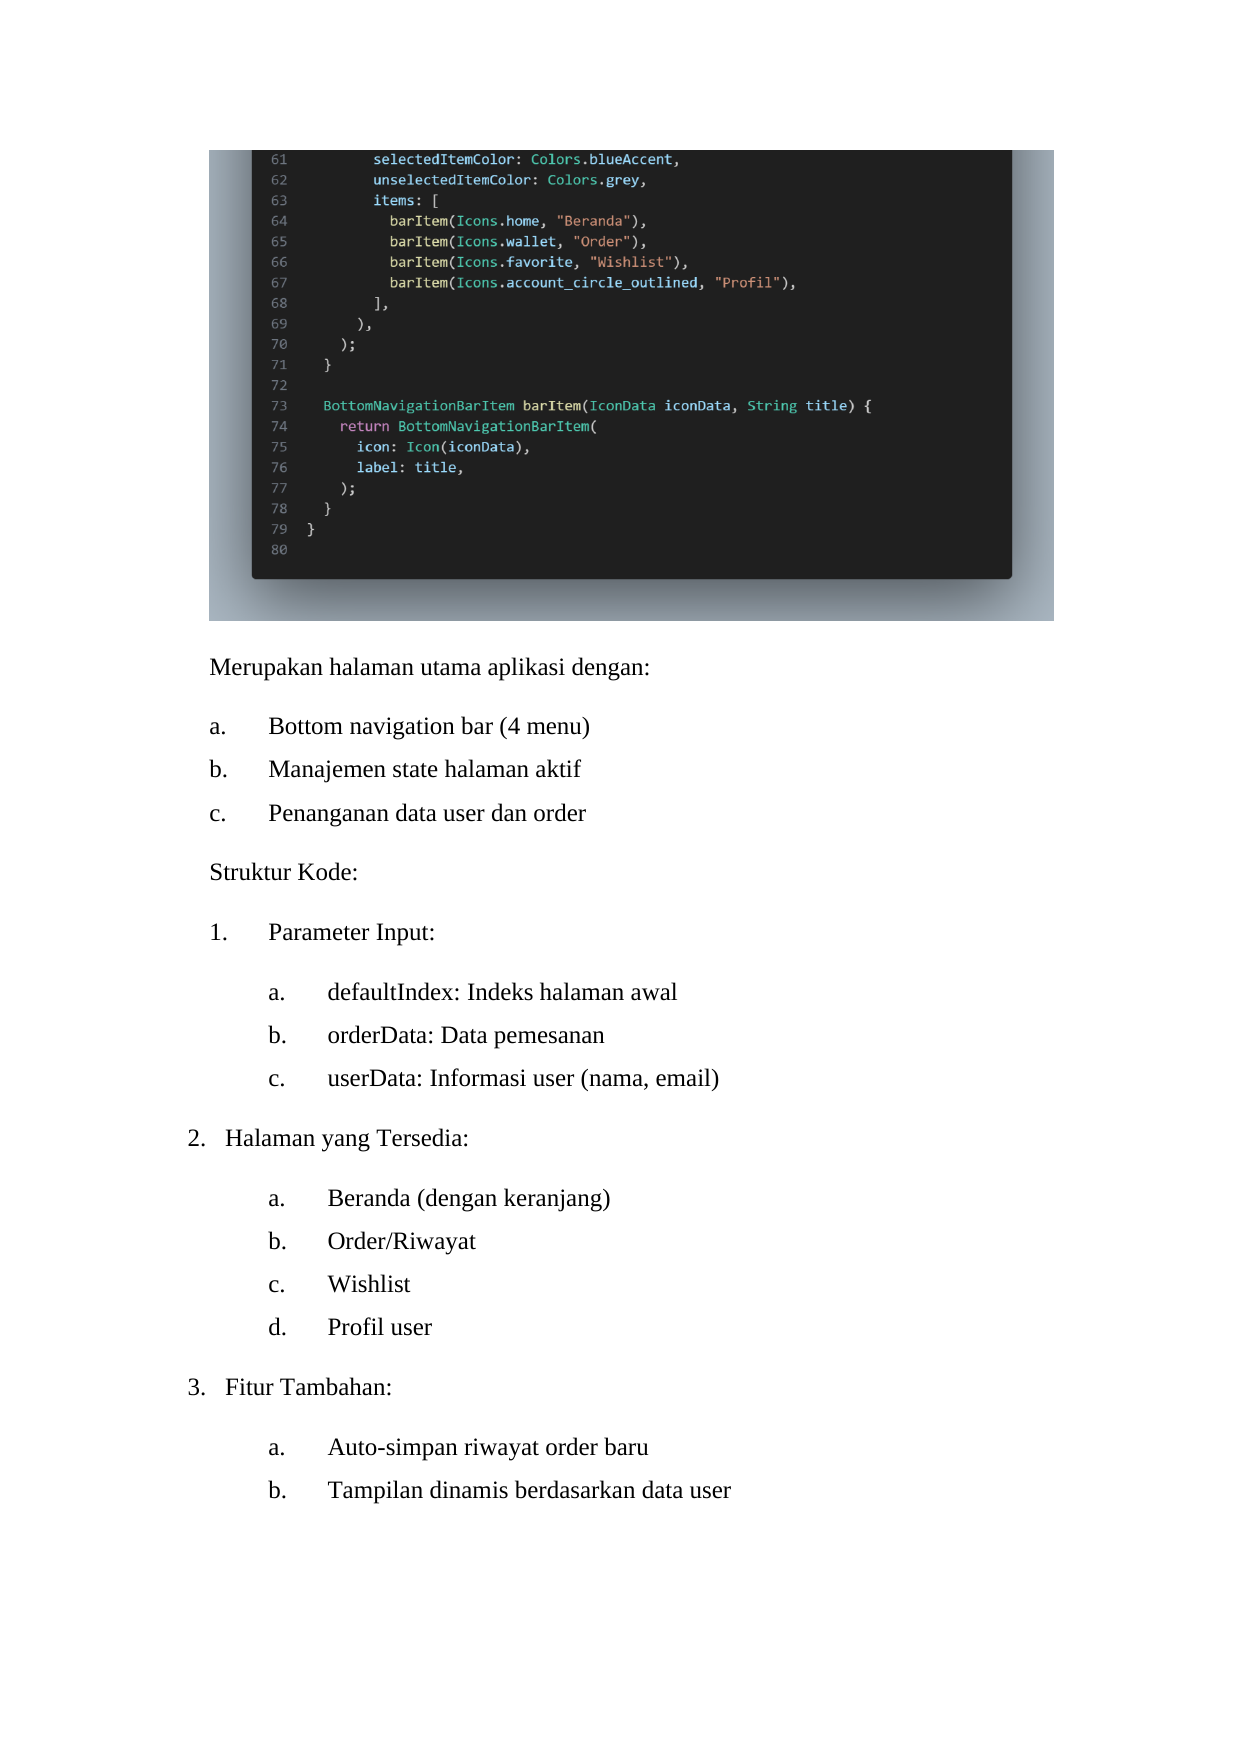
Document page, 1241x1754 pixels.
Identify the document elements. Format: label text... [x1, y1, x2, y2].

list Beranda (dengan keranjang) [268, 1183, 1090, 1212]
list Wishlist [268, 1269, 1090, 1298]
list Profil user [268, 1312, 1090, 1341]
list Fitur Tambahan: [187, 1372, 1090, 1401]
list Manajemen state halaman aktif [209, 754, 1090, 783]
list Auto-simpan riwayat order baru [268, 1432, 1090, 1461]
list Penanganan data user dan order [209, 798, 1090, 826]
list Tampilan dinamis berdasarkan data user [268, 1475, 1090, 1504]
list defaultIndex: Indeks halaman awal [268, 977, 1090, 1006]
list Parameter Input: [209, 917, 1090, 946]
picture [209, 150, 1054, 621]
list orderData: Data pemesanan [268, 1020, 1090, 1049]
text Struktur Kode: [209, 857, 1090, 886]
list userData: Informasi user (nama, email) [268, 1063, 1090, 1092]
list Order/Riwayat [268, 1226, 1090, 1255]
list Halaman yang Tersedia: [187, 1123, 1090, 1152]
list Bottom navigation bar (4 menu) [209, 711, 1090, 740]
text Merupakan halaman utama aplikasi dengan: [209, 652, 1090, 680]
